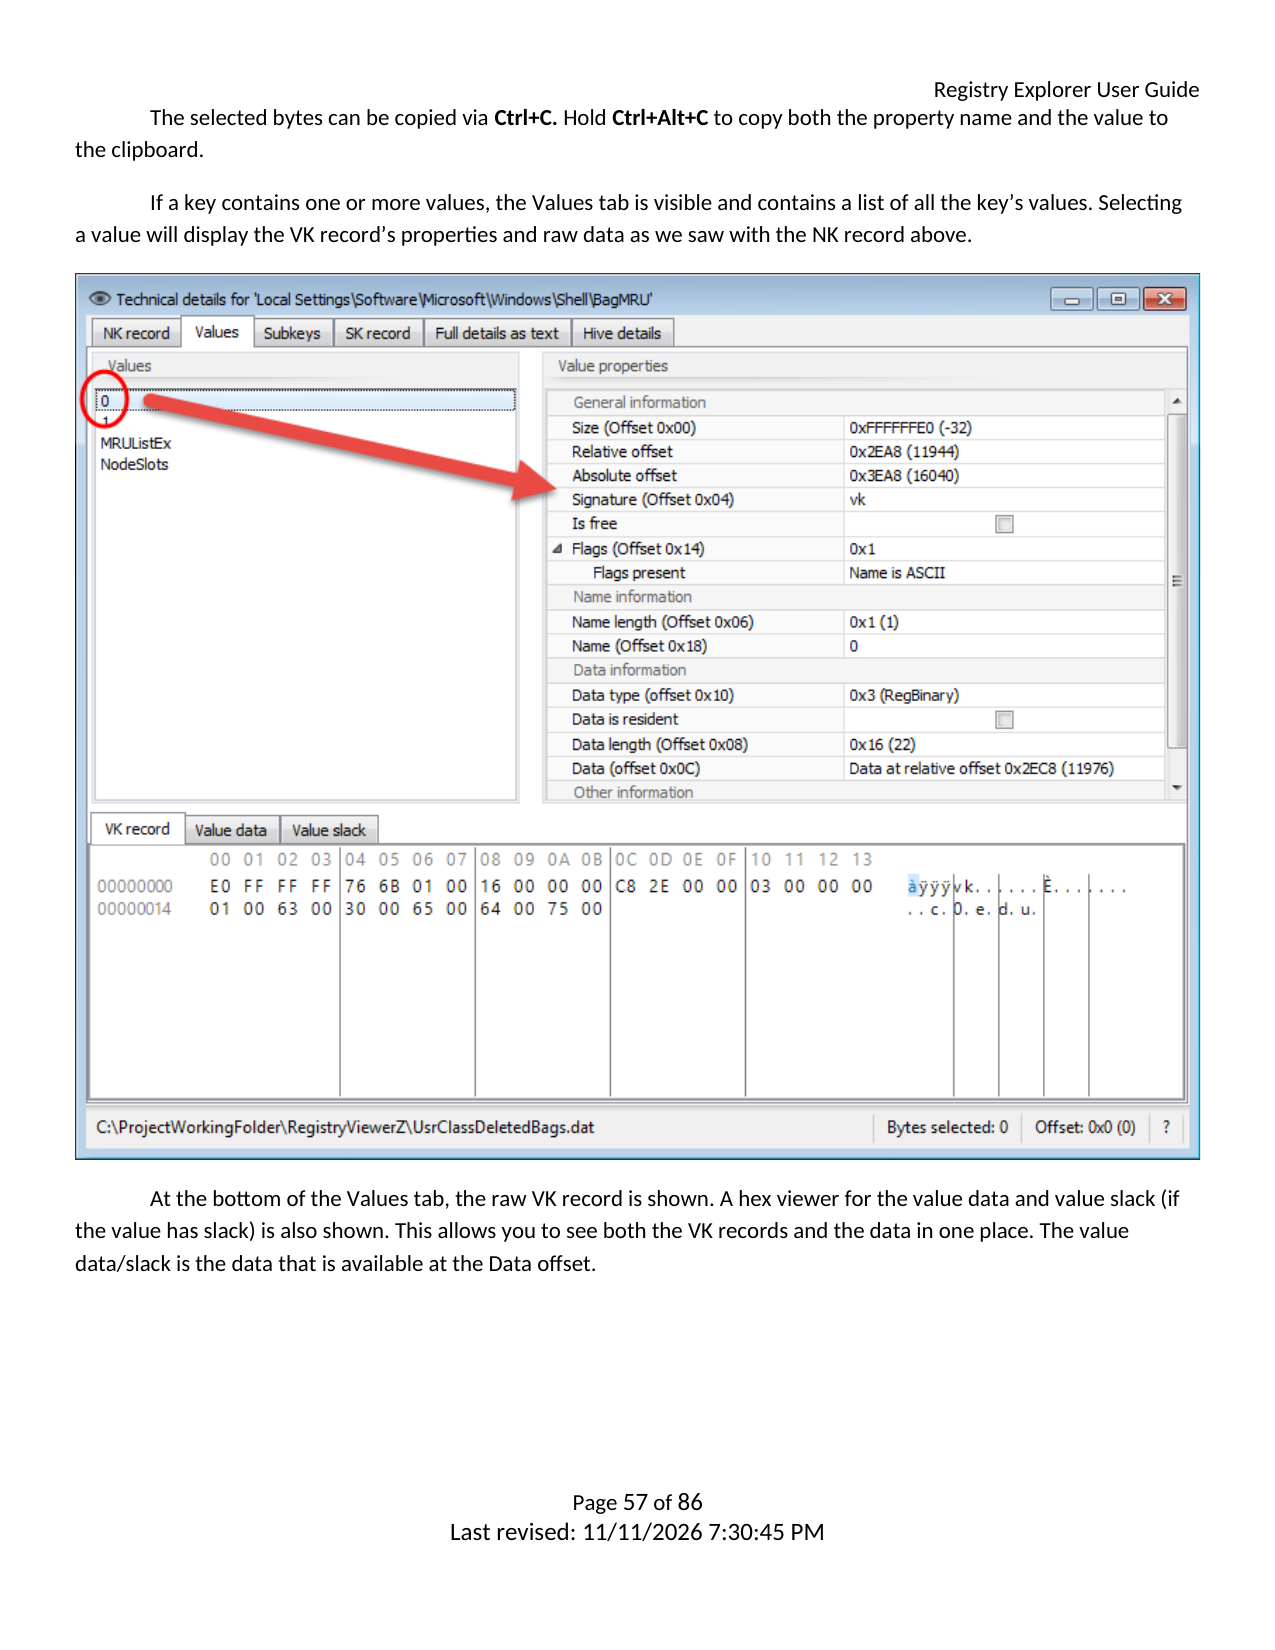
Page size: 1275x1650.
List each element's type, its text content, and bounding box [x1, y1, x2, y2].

text If a key contains one or more values, the Values tab is visible and contains a list of all the key’s values. Selecting a value will display the VK record’s properties and raw data as we saw with the NK record above. [75, 188, 1200, 248]
text At the bottom of the Values tab, the raw VK record is shown. A hex viewer for the value data and value slack (if the value has slack) is also shown. This allows you to see both the VK records and the data in one place. The value data/slack is the data that is available at the Data offset. [75, 1184, 1200, 1277]
text The selected bytes can be copied via Ctrl+C. Hold Ctrl+Alt+C to copy both the property name and the value to the clipboard. [75, 103, 1200, 163]
picture [75, 273, 1200, 1160]
